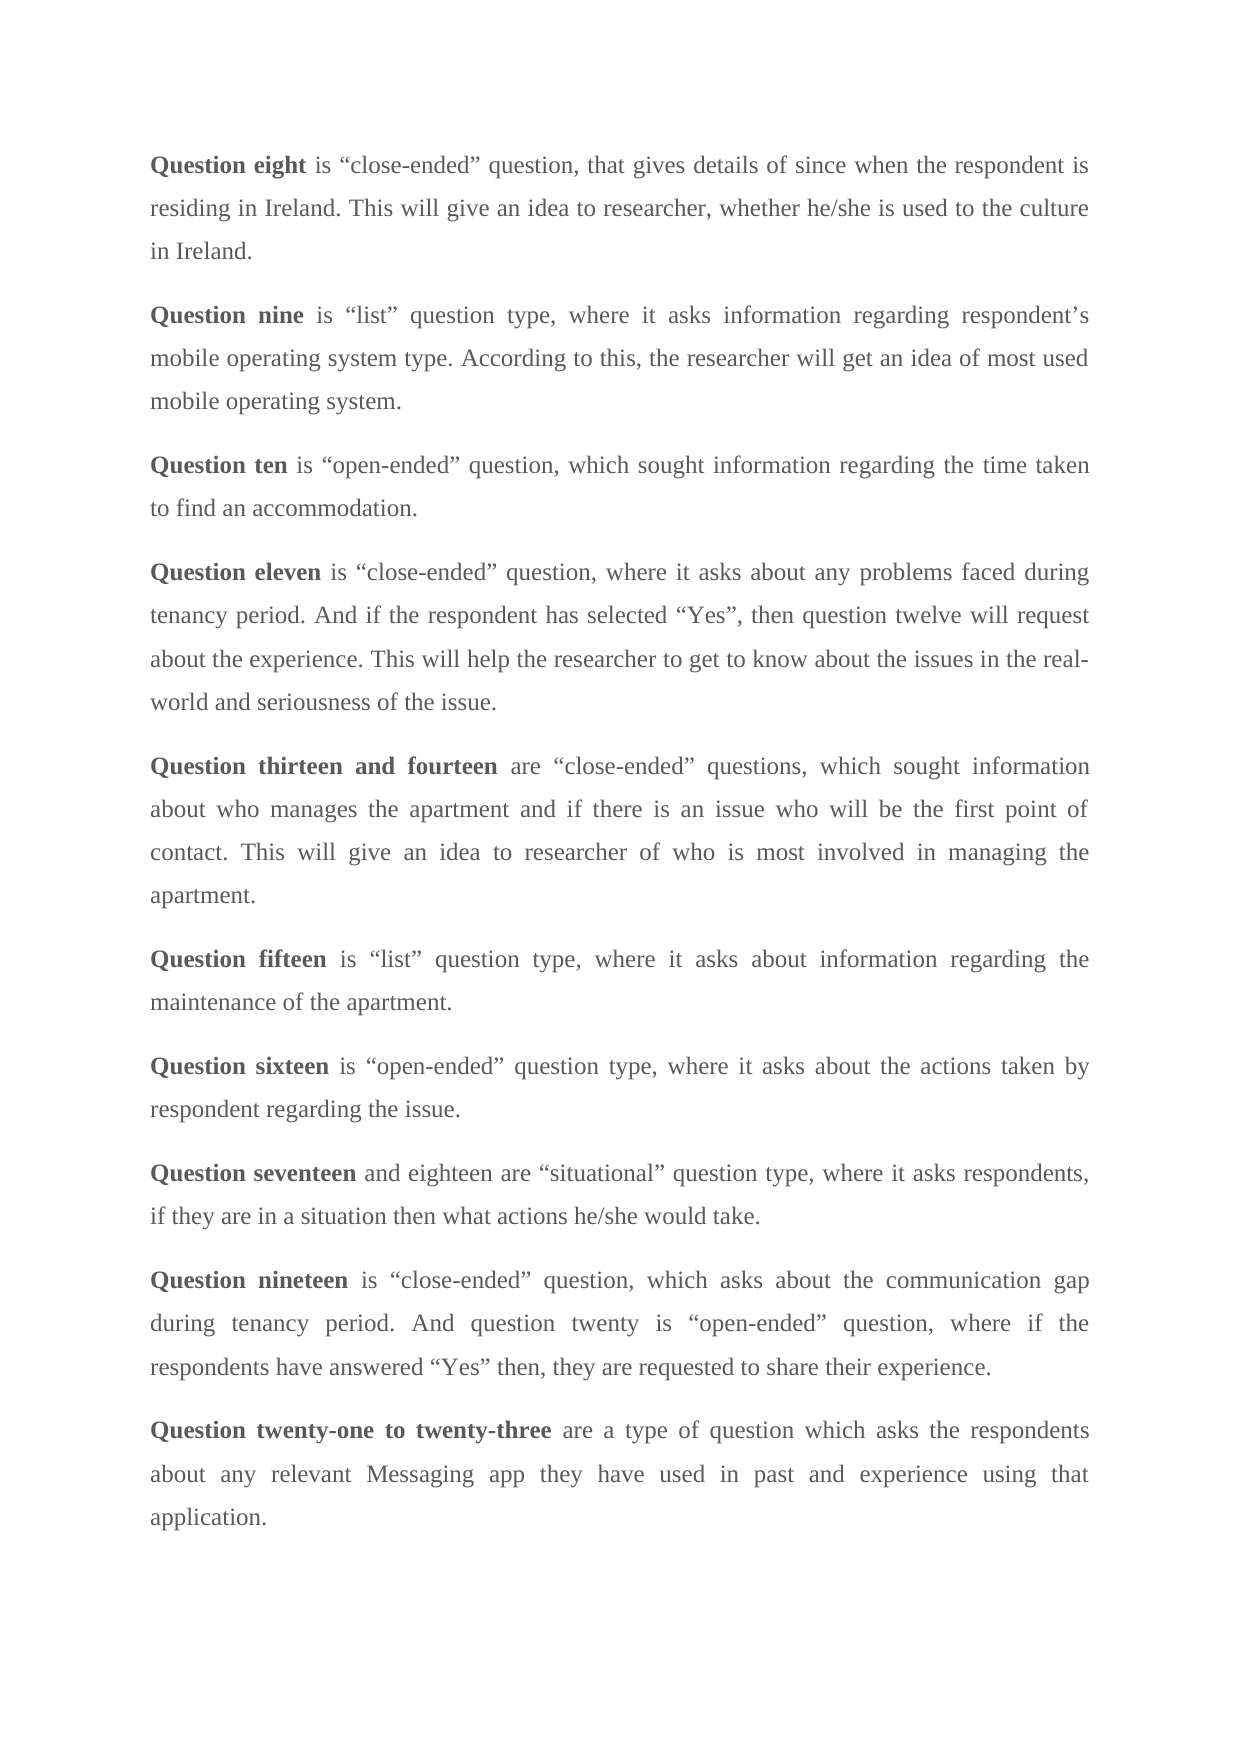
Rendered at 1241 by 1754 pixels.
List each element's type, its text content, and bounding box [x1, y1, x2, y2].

text Question sixteen is “open-ended” question type, where it asks about the actions taken by respondent regarding the issue. [150, 1051, 1090, 1123]
text Question ten is “open-ended” question, which sought information regarding the time taken to find an accommodation. [150, 450, 1090, 522]
text Question nineteen is “close-ended” question, which asks about the communication gap during tenancy period. And question twenty is “open-ended” question, where if the respondents have answered “Yes” then, they are requested to share their experience. [150, 1265, 1090, 1380]
text Question nine is “list” question type, where it asks information regarding respondent’s mobile operating system type. According to this, the researcher will get an idea of most used mobile operating system. [150, 300, 1090, 415]
text Question twenty-one to twenty-three are a type of question which asks the respondents about any relevant Messaging app they have used in past and experience using that application. [150, 1416, 1090, 1531]
text Question thirteen and fourteen are “close-ended” questions, which sought information about who manages the apartment and if there is an issue who will be the first point of contact. This will give an idea to researcher of who is most involved in managing the apartment. [150, 751, 1090, 909]
text Question eleven is “close-ended” question, where it asks about any problems faced during tenancy period. And if the respondent has selected “Yes”, then question twelve will request about the experience. This will help the researcher to get to know about the issues in the real-world and seriousness of the issue. [150, 557, 1090, 716]
text Question fifteen is “list” question type, where it asks about information regarding the maintenance of the apartment. [150, 944, 1090, 1016]
text Question seventeen and eighteen are “situational” question type, where it asks respondents, if they are in a situation then what actions he/she would take. [150, 1158, 1090, 1230]
text Question eight is “close-ended” question, that gives details of since when the respondent is residing in Ireland. This will give an idea to researcher, whether he/she is used to the culture in Ireland. [150, 150, 1090, 265]
